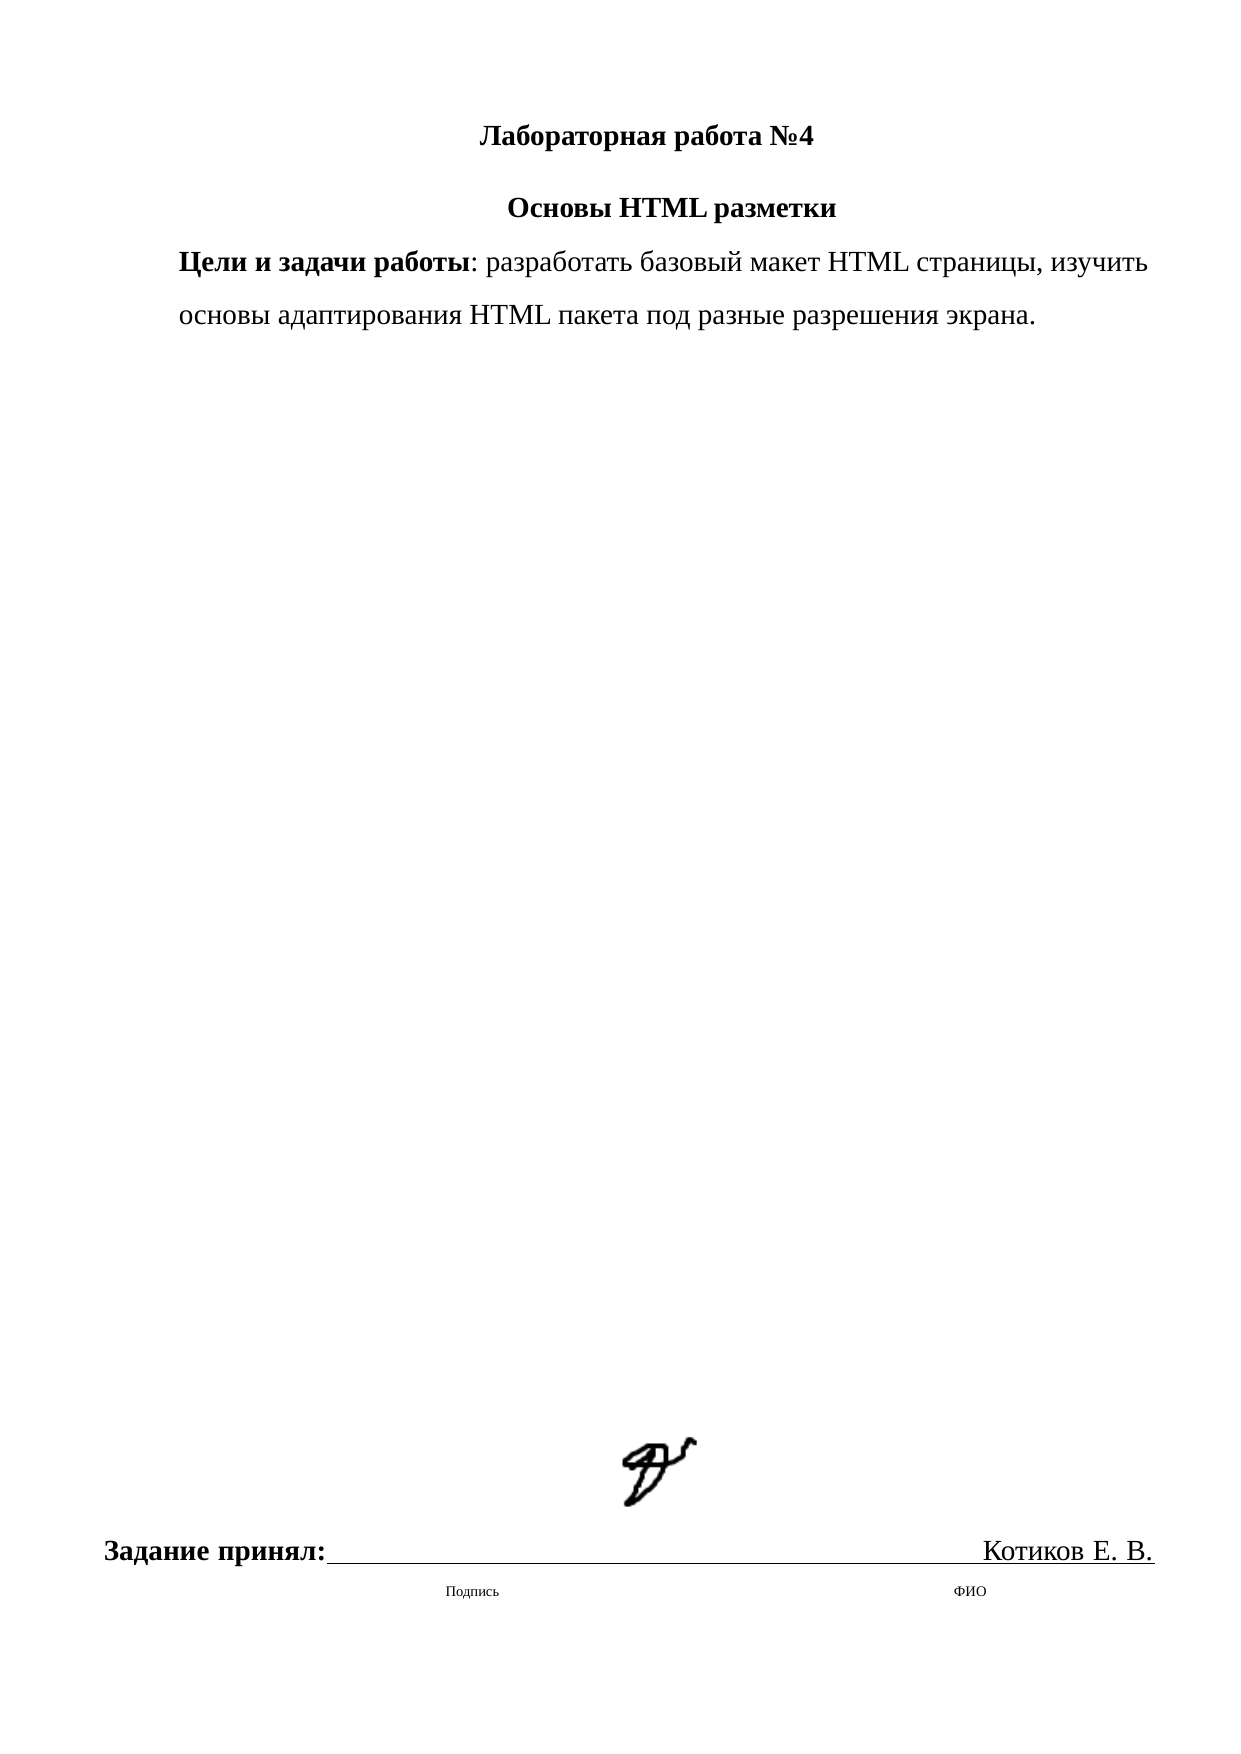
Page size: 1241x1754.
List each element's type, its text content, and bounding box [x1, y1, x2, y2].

text Задание принял: Котиков Е. В. Подпись ФИО [103, 1533, 1157, 1602]
list Цели и задачи работы: разработать базовый макет HTML страницы, изучить основы адаптирования HTML пакета под разные разрешения экрана. [178, 244, 1157, 331]
text Лабораторная работа №4 [103, 118, 1189, 152]
text Основы HTML разметки [163, 190, 1064, 224]
picture [596, 1428, 697, 1529]
